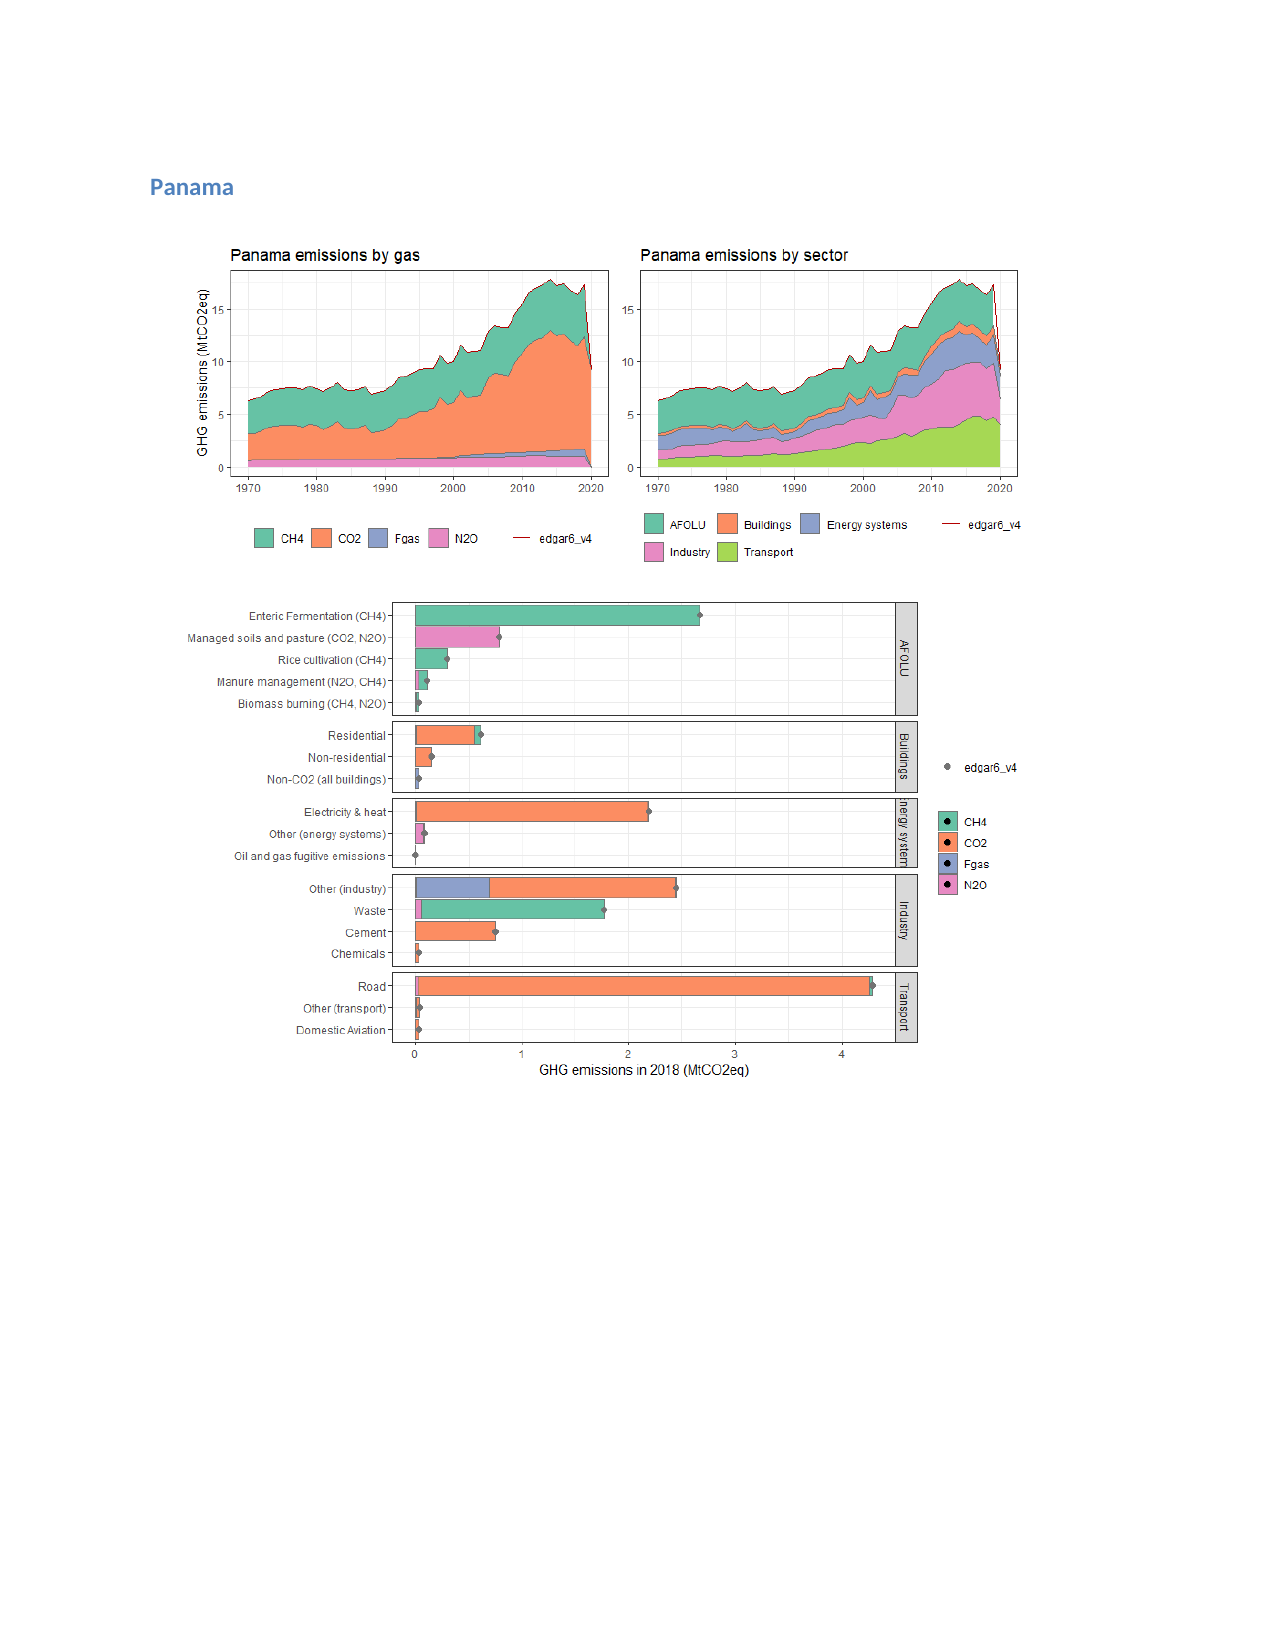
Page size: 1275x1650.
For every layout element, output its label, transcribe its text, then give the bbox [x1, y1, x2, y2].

picture [168, 220, 1044, 1096]
subtitle Panama [150, 171, 1125, 201]
